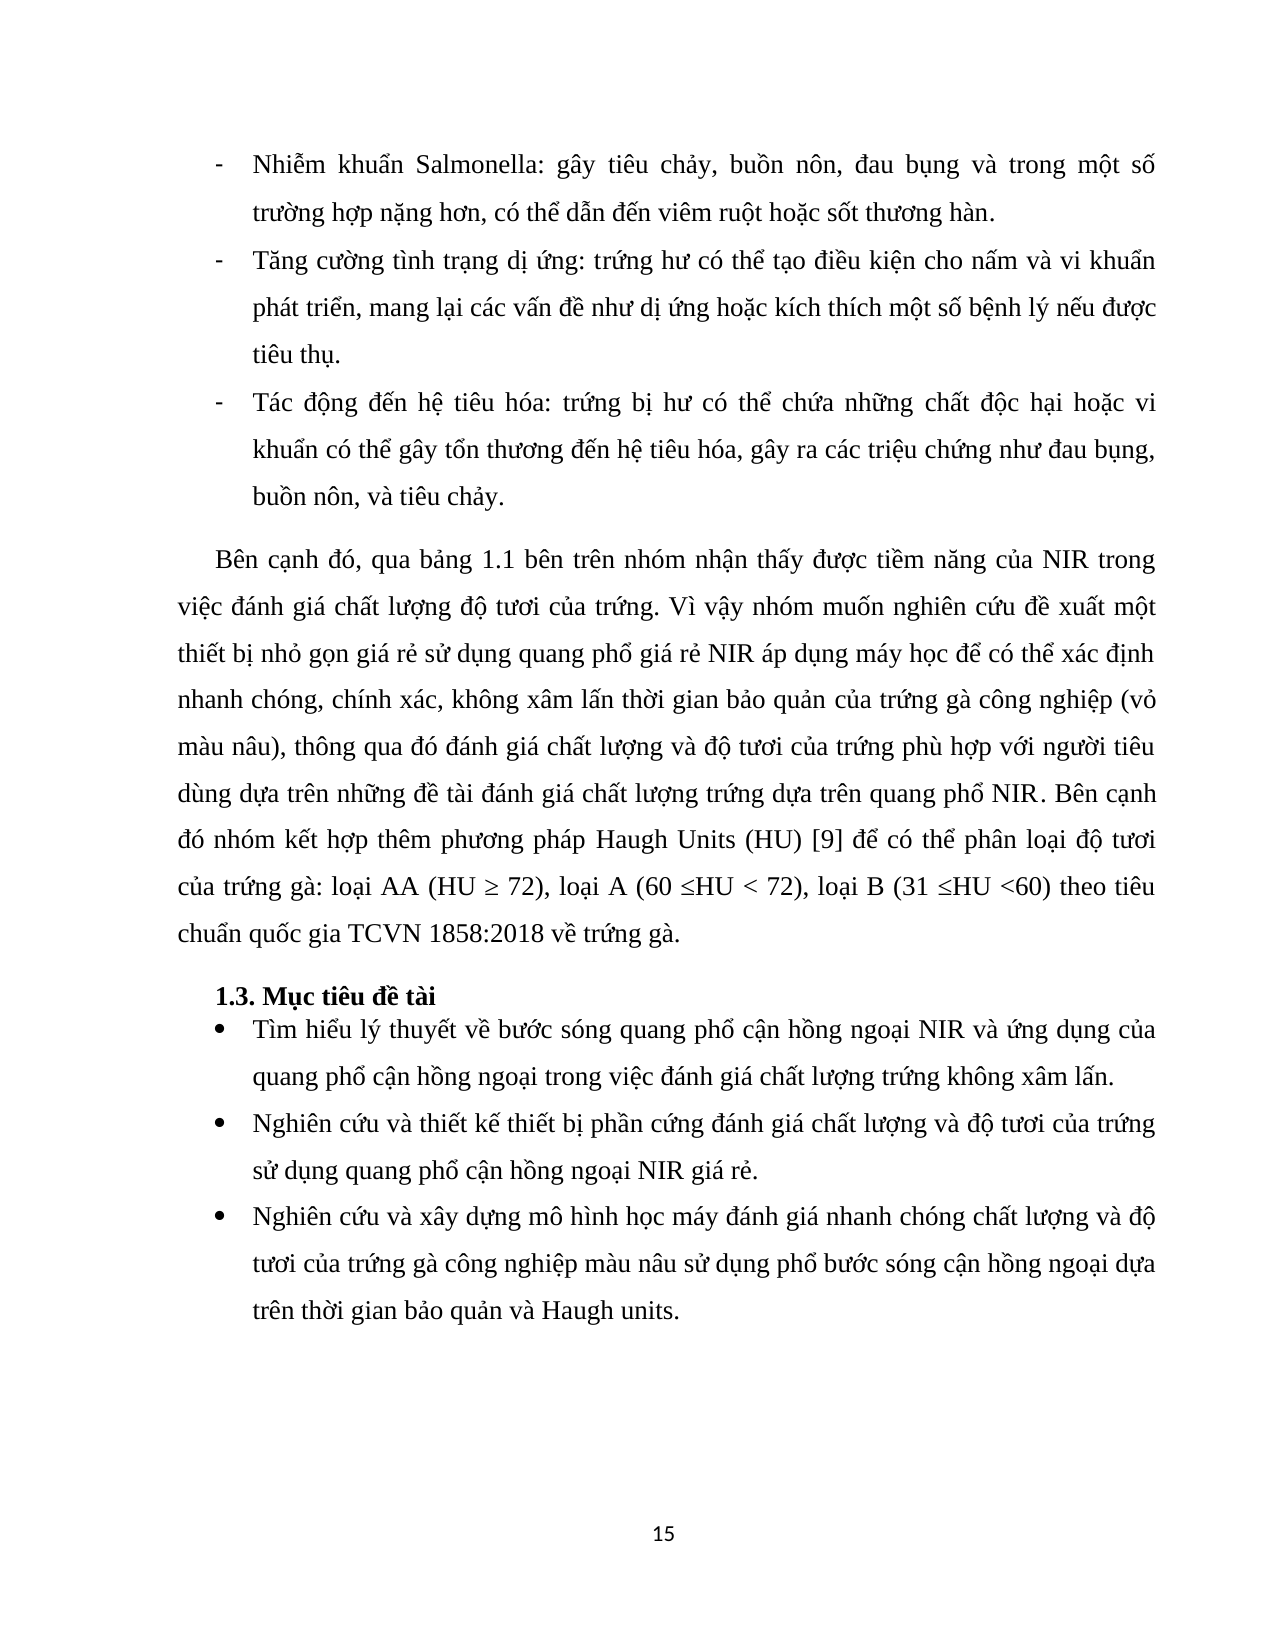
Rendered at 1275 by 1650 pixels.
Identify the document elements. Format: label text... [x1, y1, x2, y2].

text Bên cạnh đó, qua bảng 1.1 bên trên nhóm nhận thấy được tiềm năng của NIR trong việc đánh giá chất lượng độ tươi của trứng. Vì vậy nhóm muốn nghiên cứu đề xuất một thiết bị nhỏ gọn giá rẻ sử dụng quang phổ giá rẻ NIR áp dụng máy học để có thể xác định nhanh chóng, chính xác, không xâm lấn thời gian bảo quản của trứng gà công nghiệp (vỏ màu nâu), thông qua đó đánh giá chất lượng và độ tươi của trứng phù hợp với người tiêu dùng dựa trên những đề tài đánh giá chất lượng trứng dựa trên quang phổ NIR. Bên cạnh đó nhóm kết hợp thêm phương pháp Haugh Units (HU) [9] để có thể phân loại độ tươi của trứng gà: loại AA (HU ≥ 72), loại A (60 ≤HU < 72), loại B (31 ≤HU <60) theo tiêu chuẩn quốc gia TCVN 1858:2018 về trứng gà. [177, 543, 1157, 870]
list Nghiên cứu và xây dựng mô hình học máy đánh giá nhanh chóng chất lượng và độ tươi của trứng gà công nghiệp màu nâu sử dụng phổ bước sóng cận hồng ngoại dựa trên thời gian bảo quản và Haugh units. [215, 1200, 1157, 1325]
subtitle Mục tiêu đề tài [215, 980, 1157, 1011]
list Tìm hiểu lý thuyết về bước sóng quang phổ cận hồng ngoại NIR và ứng dụng của quang phổ cận hồng ngoại trong việc đánh giá chất lượng trứng không xâm lấn. [215, 1013, 1157, 1091]
list Tác động đến hệ tiêu hóa: trứng bị hư có thể chứa những chất độc hại hoặc vi khuẩn có thể gây tổn thương đến hệ tiêu hóa, gây ra các triệu chứng như đau bụng, buồn nôn, và tiêu chảy. [215, 385, 1157, 511]
list Nhiễm khuẩn Salmonella: gây tiêu chảy, buồn nôn, đau bụng và trong một số trường hợp nặng hơn, có thể dẫn đến viêm ruột hoặc sốt thương hàn. [215, 148, 1157, 227]
text Bên cạnh đó, qua bảng 1.1 bên trên nhóm nhận thấy được tiềm năng của NIR trong việc đánh giá chất lượng độ tươi của trứng. Vì vậy nhóm muốn nghiên cứu đề xuất một thiết bị nhỏ gọn giá rẻ sử dụng quang phổ giá rẻ NIR áp dụng máy học để có thể xác định nhanh chóng, chính xác, không xâm lấn thời gian bảo quản của trứng gà công nghiệp (vỏ màu nâu), thông qua đó đánh giá chất lượng và độ tươi của trứng phù hợp với người tiêu dùng dựa trên những đề tài đánh giá chất lượng trứng dựa trên quang phổ NIR. Bên cạnh đó nhóm kết hợp thêm phương pháp Haugh Units (HU) [9] để có thể phân loại độ tươi của trứng gà: loại AA (HU ≥ 72), loại A (60 ≤HU < 72), loại B (31 ≤HU <60) theo tiêu chuẩn quốc gia TCVN 1858:2018 về trứng gà. [177, 901, 1157, 948]
list Nghiên cứu và thiết kế thiết bị phần cứng đánh giá chất lượng và độ tươi của trứng sử dụng quang phổ cận hồng ngoại NIR giá rẻ. [215, 1107, 1157, 1185]
list Tăng cường tình trạng dị ứng: trứng hư có thể tạo điều kiện cho nấm và vi khuẩn phát triển, mang lại các vấn đề như dị ứng hoặc kích thích một số bệnh lý nếu được tiêu thụ. [215, 243, 1157, 369]
